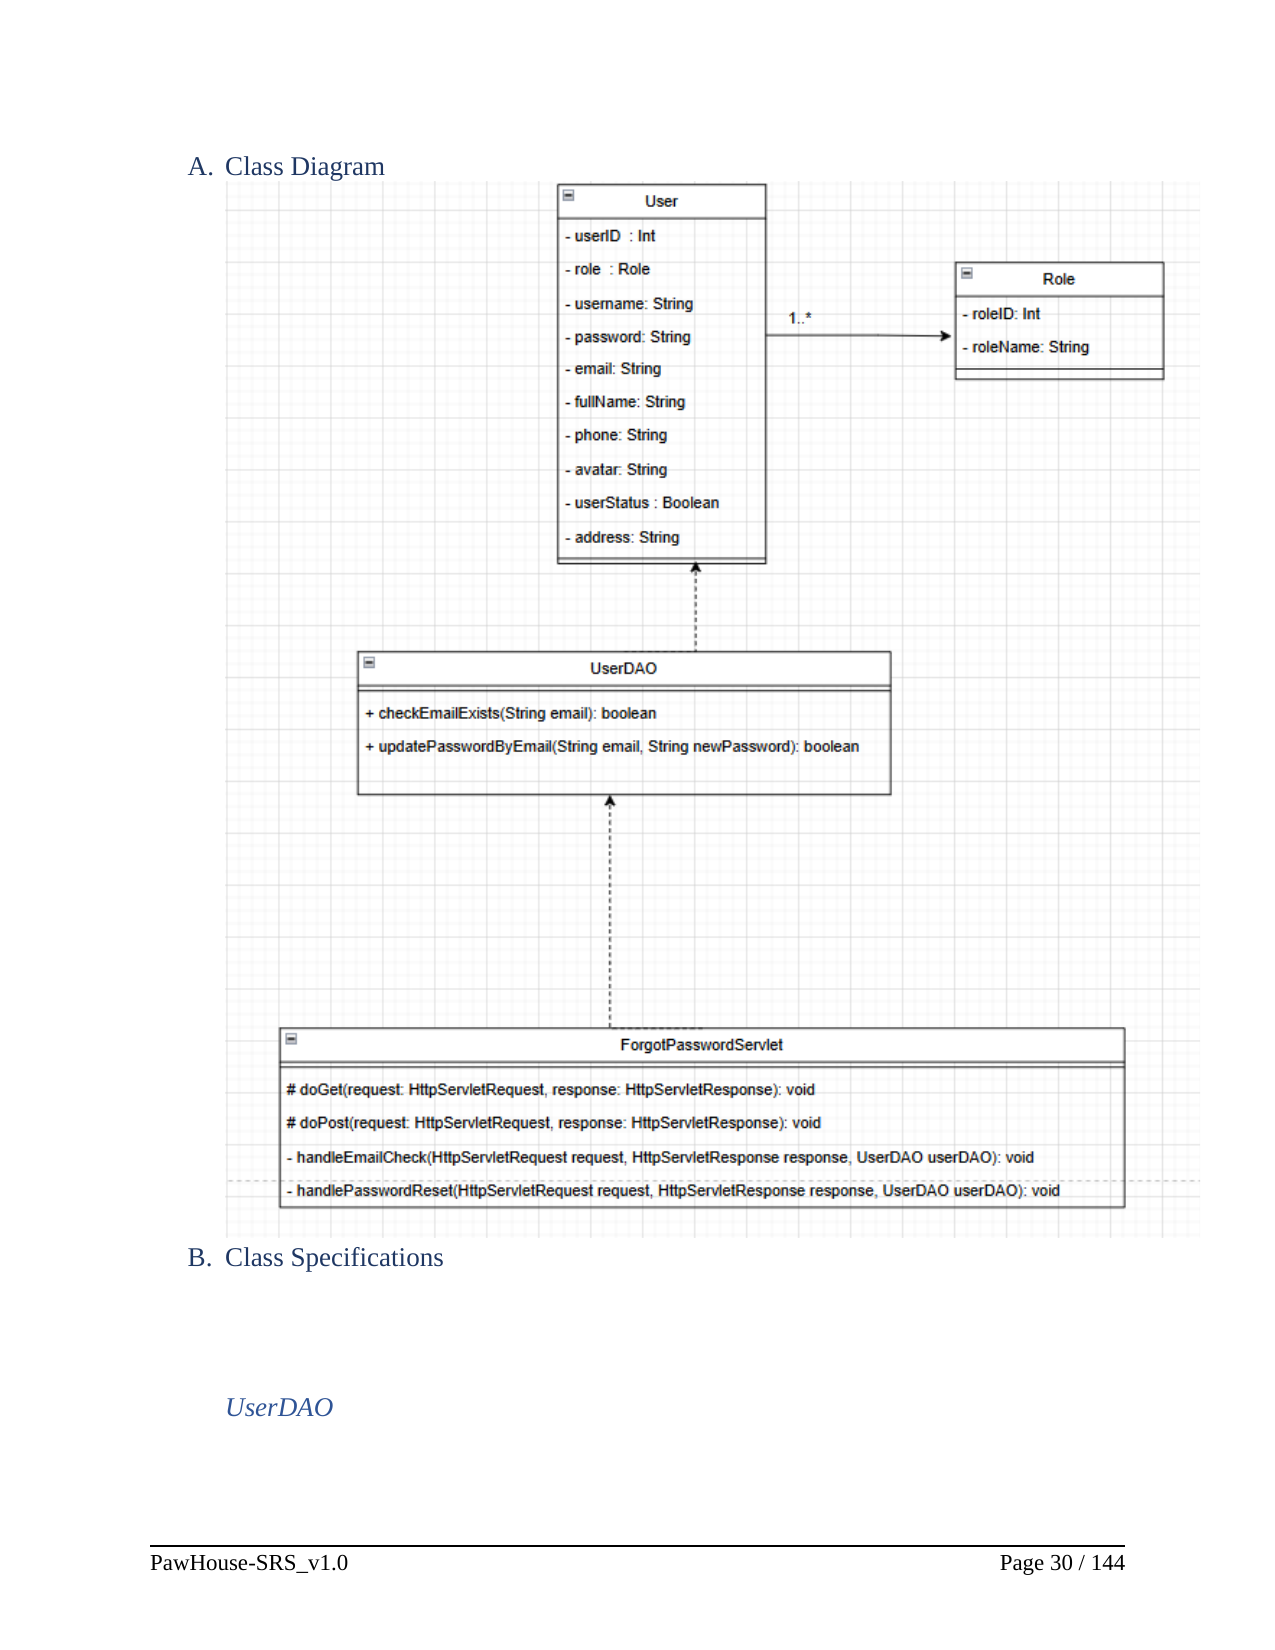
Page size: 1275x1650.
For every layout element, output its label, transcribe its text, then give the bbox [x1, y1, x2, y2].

subtitle UserDAO [225, 1391, 1125, 1422]
subtitle Class Diagram [187, 150, 1125, 181]
picture [225, 181, 1200, 1238]
subtitle Class Specifications [187, 1242, 1125, 1273]
